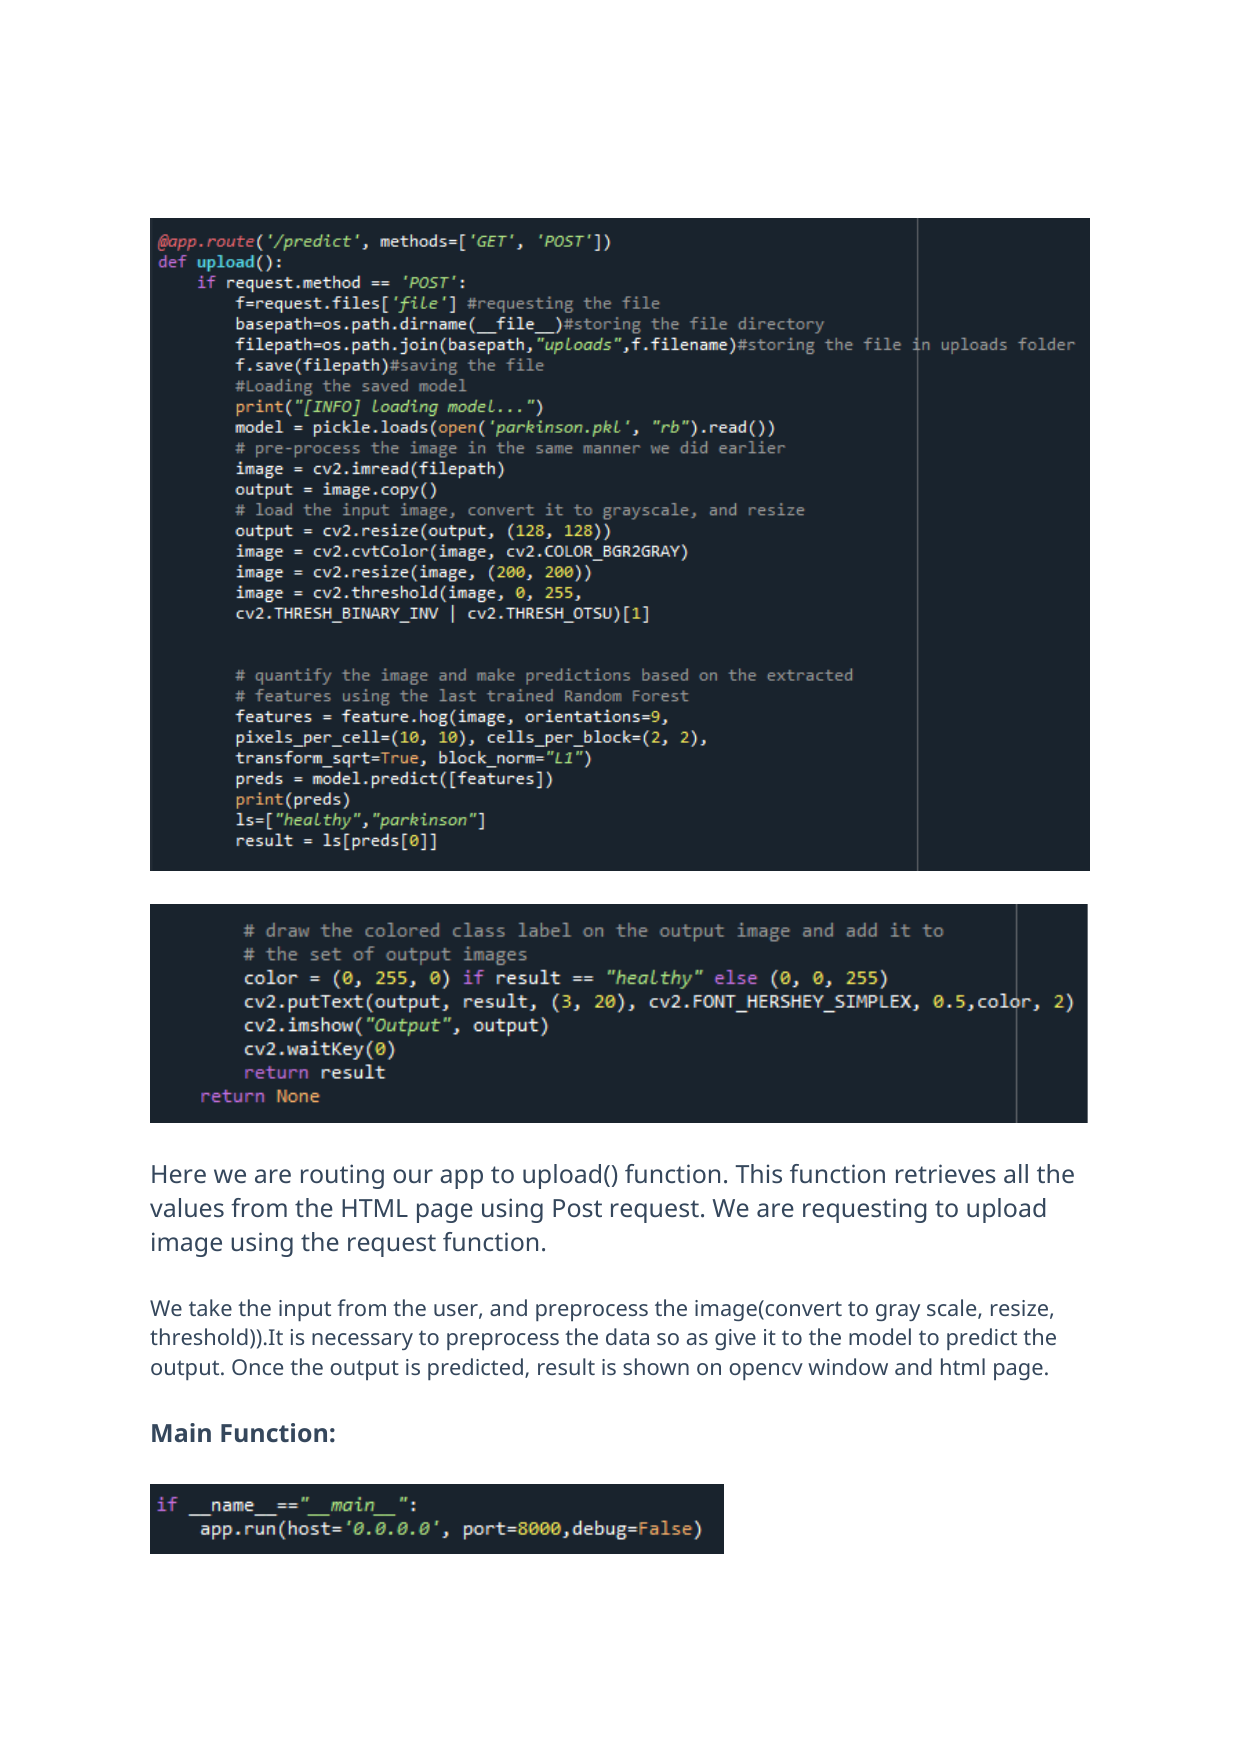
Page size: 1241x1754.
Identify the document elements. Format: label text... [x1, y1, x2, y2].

text We take the input from the user, and preprocess the image(convert to gray scale, resize, threshold)).It is necessary to preprocess the data so as give it to the model to predict the output. Once the output is predicted, result is shown on opencv window and html page. [150, 1292, 1090, 1382]
picture [150, 218, 1090, 871]
text Main Function: [150, 1416, 1090, 1450]
text Here we are routing our app to upload() function. This function retrieves all the values from the HTML page using Post request. We are requesting to upload image using the request function. [150, 1156, 1090, 1258]
picture [150, 1484, 724, 1554]
picture [150, 904, 1088, 1123]
